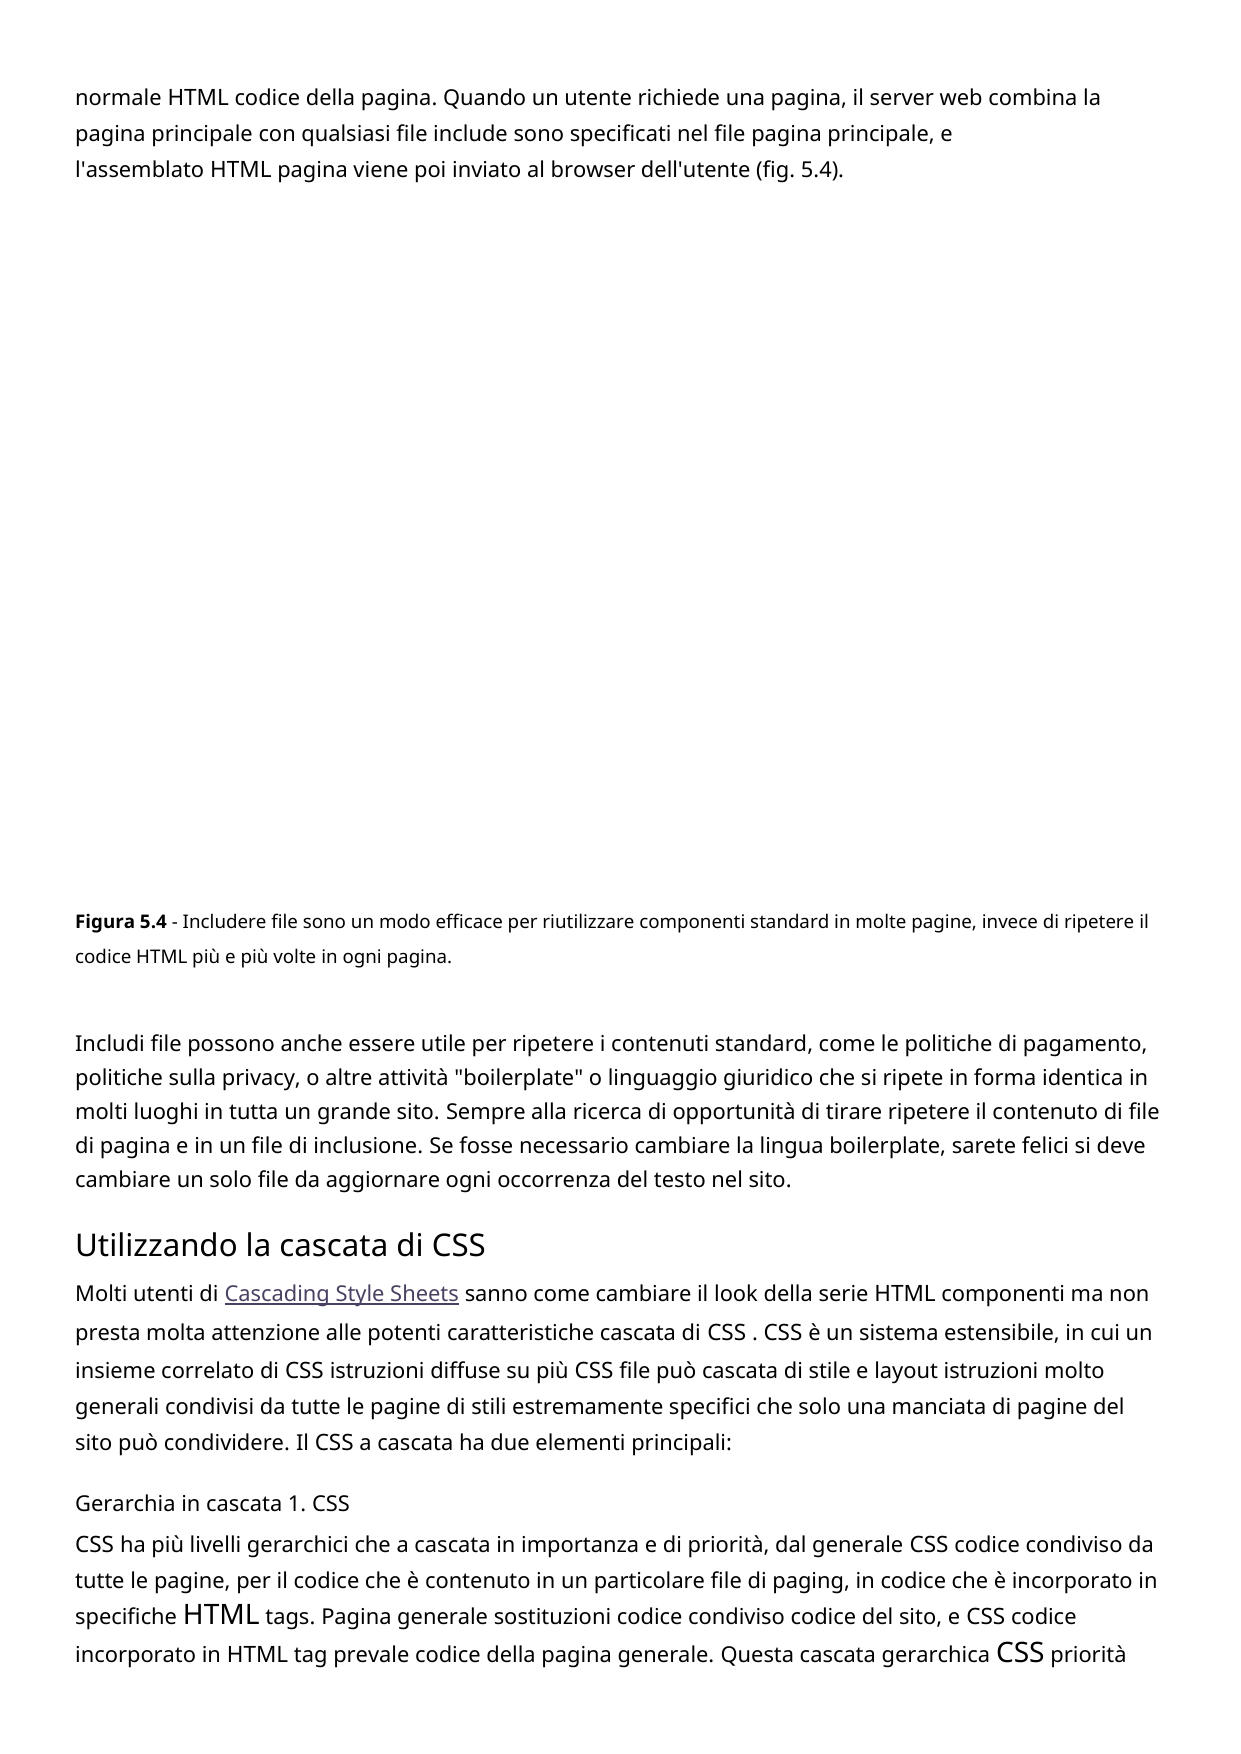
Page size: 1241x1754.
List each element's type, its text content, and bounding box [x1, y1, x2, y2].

text Includi file possono anche essere utile per ripetere i contenuti standard, come le politiche di pagamento, politiche sulla privacy, o altre attività "boilerplate" o linguaggio giuridico che si ripete in forma identica in molti luoghi in tutta un grande sito. Sempre alla ricerca di opportunità di tirare ripetere il contenuto di file di pagina e in un file di inclusione. Se fosse necessario cambiare la lingua boilerplate, sarete felici si deve cambiare un solo file da aggiornare ogni occorrenza del testo nel sito. [75, 1024, 1165, 1193]
subtitle Gerarchia in cascata 1. CSS [75, 1488, 1165, 1518]
subtitle Utilizzando la cascata di CSS [75, 1223, 1165, 1265]
text I server Web permettono agli autori del sito di creare pezzi standardizzati di html codice, detti " includere i file ", che possono essere utilizzati in tutte le pagine di un sito web. Un file di inclusione è solo un file di testo contenente normale html codice della pagina. Quando un utente richiede una pagina, il server web combina la pagina principale con qualsiasi file include sono specificati nel file pagina principale, e l'assemblato html pagina viene poi inviato al browser dell'utente (fig. 5.4). [75, 75, 1165, 186]
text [75, 1522, 1165, 1671]
text Molti utenti di Cascading Style Sheets sanno come cambiare il look della serie html componenti ma non presta molta attenzione alle potenti caratteristiche cascata di css . css è un sistema estensibile, in cui un insieme correlato di css istruzioni diffuse su più css file può cascata di stile e layout istruzioni molto generali condivisi da tutte le pagine di stili estremamente specifici che solo una manciata di pagine del sito può condividere. Il css a cascata ha due elementi principali: [75, 1272, 1165, 1459]
text Figura 5.4 - Includere file sono un modo efficace per riutilizzare componenti standard in molte pagine, invece di ripetere il codice HTML più e più volte in ogni pagina. [75, 899, 1165, 969]
